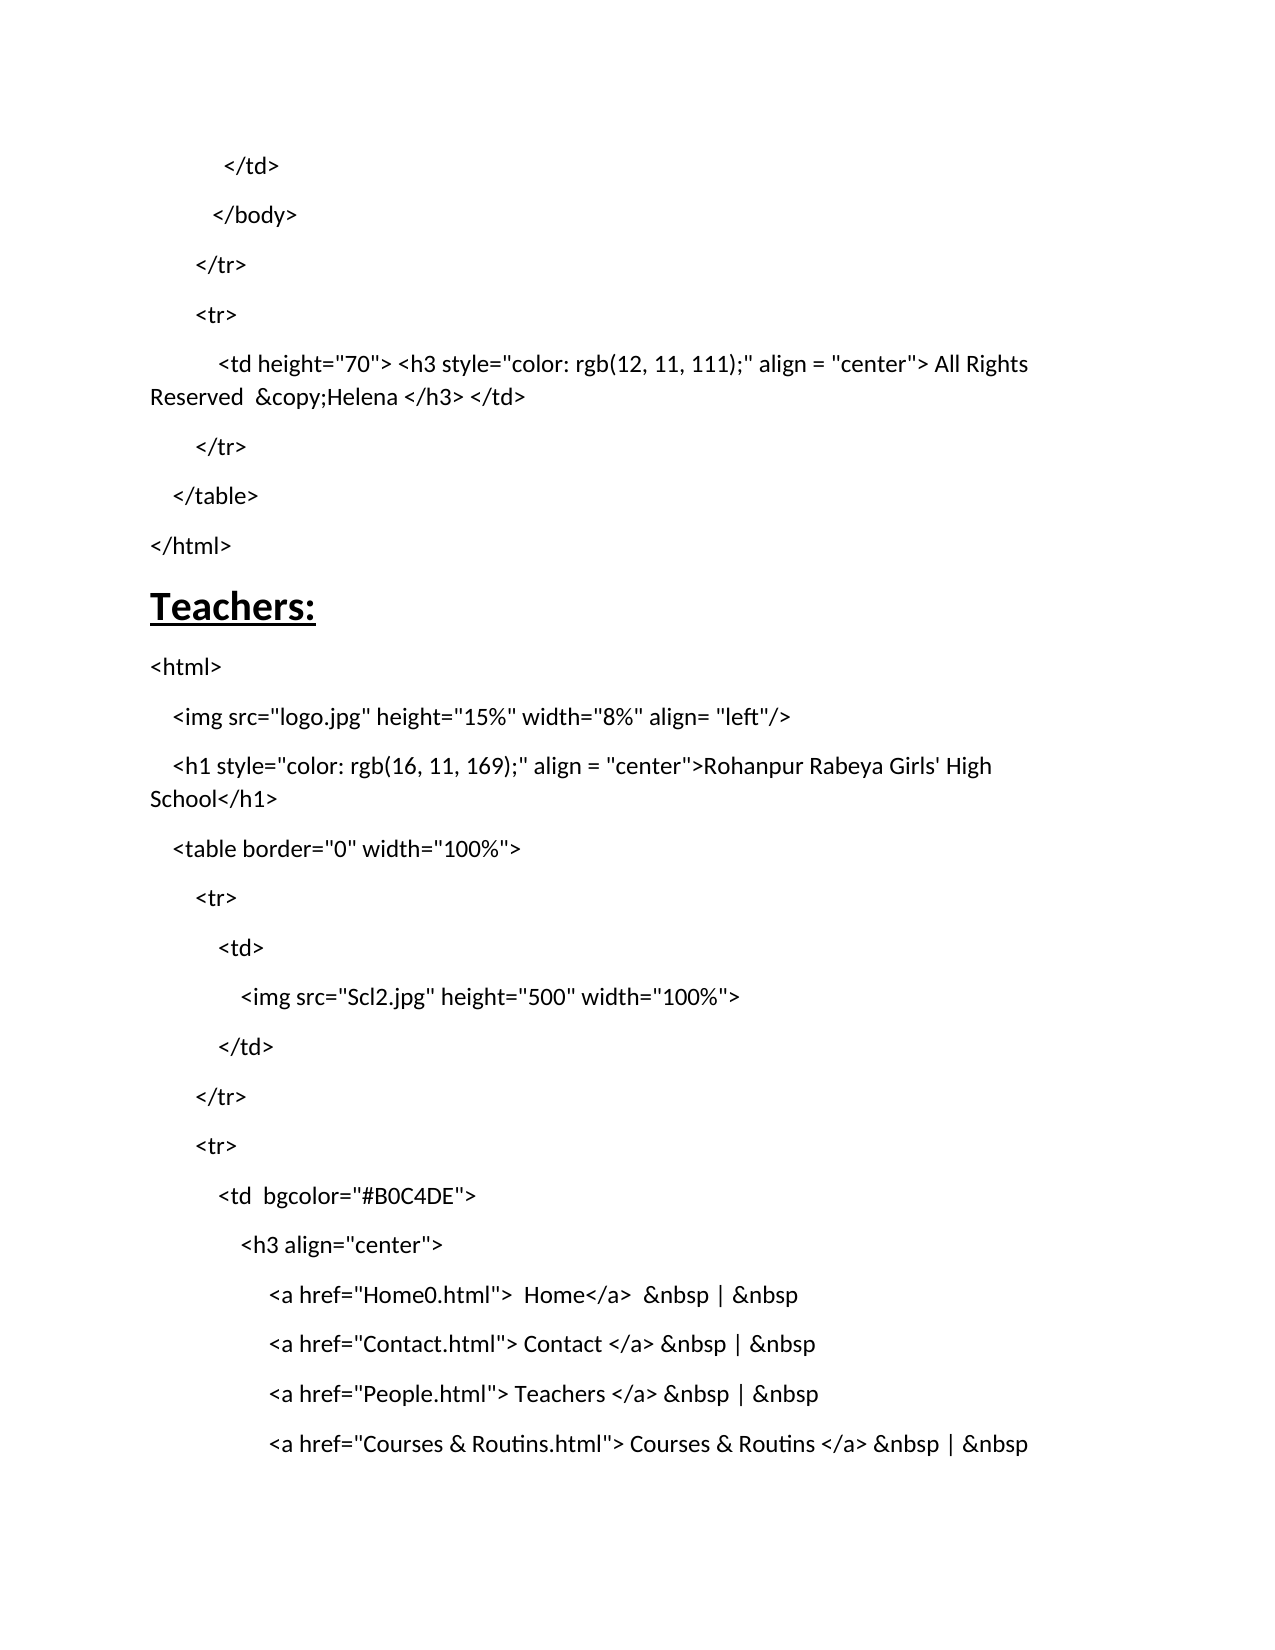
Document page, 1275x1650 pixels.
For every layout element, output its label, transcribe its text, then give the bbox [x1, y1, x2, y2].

text <a href="Home0.html"> Home</a> &nbsp | &nbsp [150, 1279, 1125, 1309]
text </td> [150, 150, 1125, 181]
text </td> [150, 1031, 1125, 1062]
text Teachers: [150, 579, 1125, 630]
text <a href="People.html"> Teachers </a> &nbsp | &nbsp [150, 1378, 1125, 1409]
text <html> [150, 651, 1125, 682]
text <h1 style="color: rgb(16, 11, 169);" align = "center">Rohanpur Rabeya Girls' High School</h1> [150, 750, 1125, 814]
text <tr> [150, 299, 1125, 329]
text <td> [150, 932, 1125, 962]
text <a href="Contact.html"> Contact </a> &nbsp | &nbsp [150, 1329, 1125, 1359]
text <tr> [150, 1130, 1125, 1161]
text <img src="Scl2.jpg" height="500" width="100%"> [150, 982, 1125, 1012]
text </tr> [150, 249, 1125, 280]
text </table> [150, 480, 1125, 511]
text </body> [150, 199, 1125, 230]
text </tr> [150, 1081, 1125, 1111]
text <table border="0" width="100%"> [150, 833, 1125, 863]
text </tr> [150, 431, 1125, 461]
text <td height="70"> <h3 style="color: rgb(12, 11, 111);" align = "center"> All Rights Reserved &copy;Helena </h3> </td> [150, 348, 1125, 412]
text <h3 align="center"> [150, 1229, 1125, 1260]
text <td bgcolor="#B0C4DE"> [150, 1180, 1125, 1210]
text <a href="Courses & Routins.html"> Courses & Routins </a> &nbsp | &nbsp [150, 1428, 1125, 1458]
text </html> [150, 530, 1125, 561]
text <tr> [150, 882, 1125, 913]
text <img src="logo.jpg" height="15%" width="8%" align= "left"/> [150, 701, 1125, 731]
